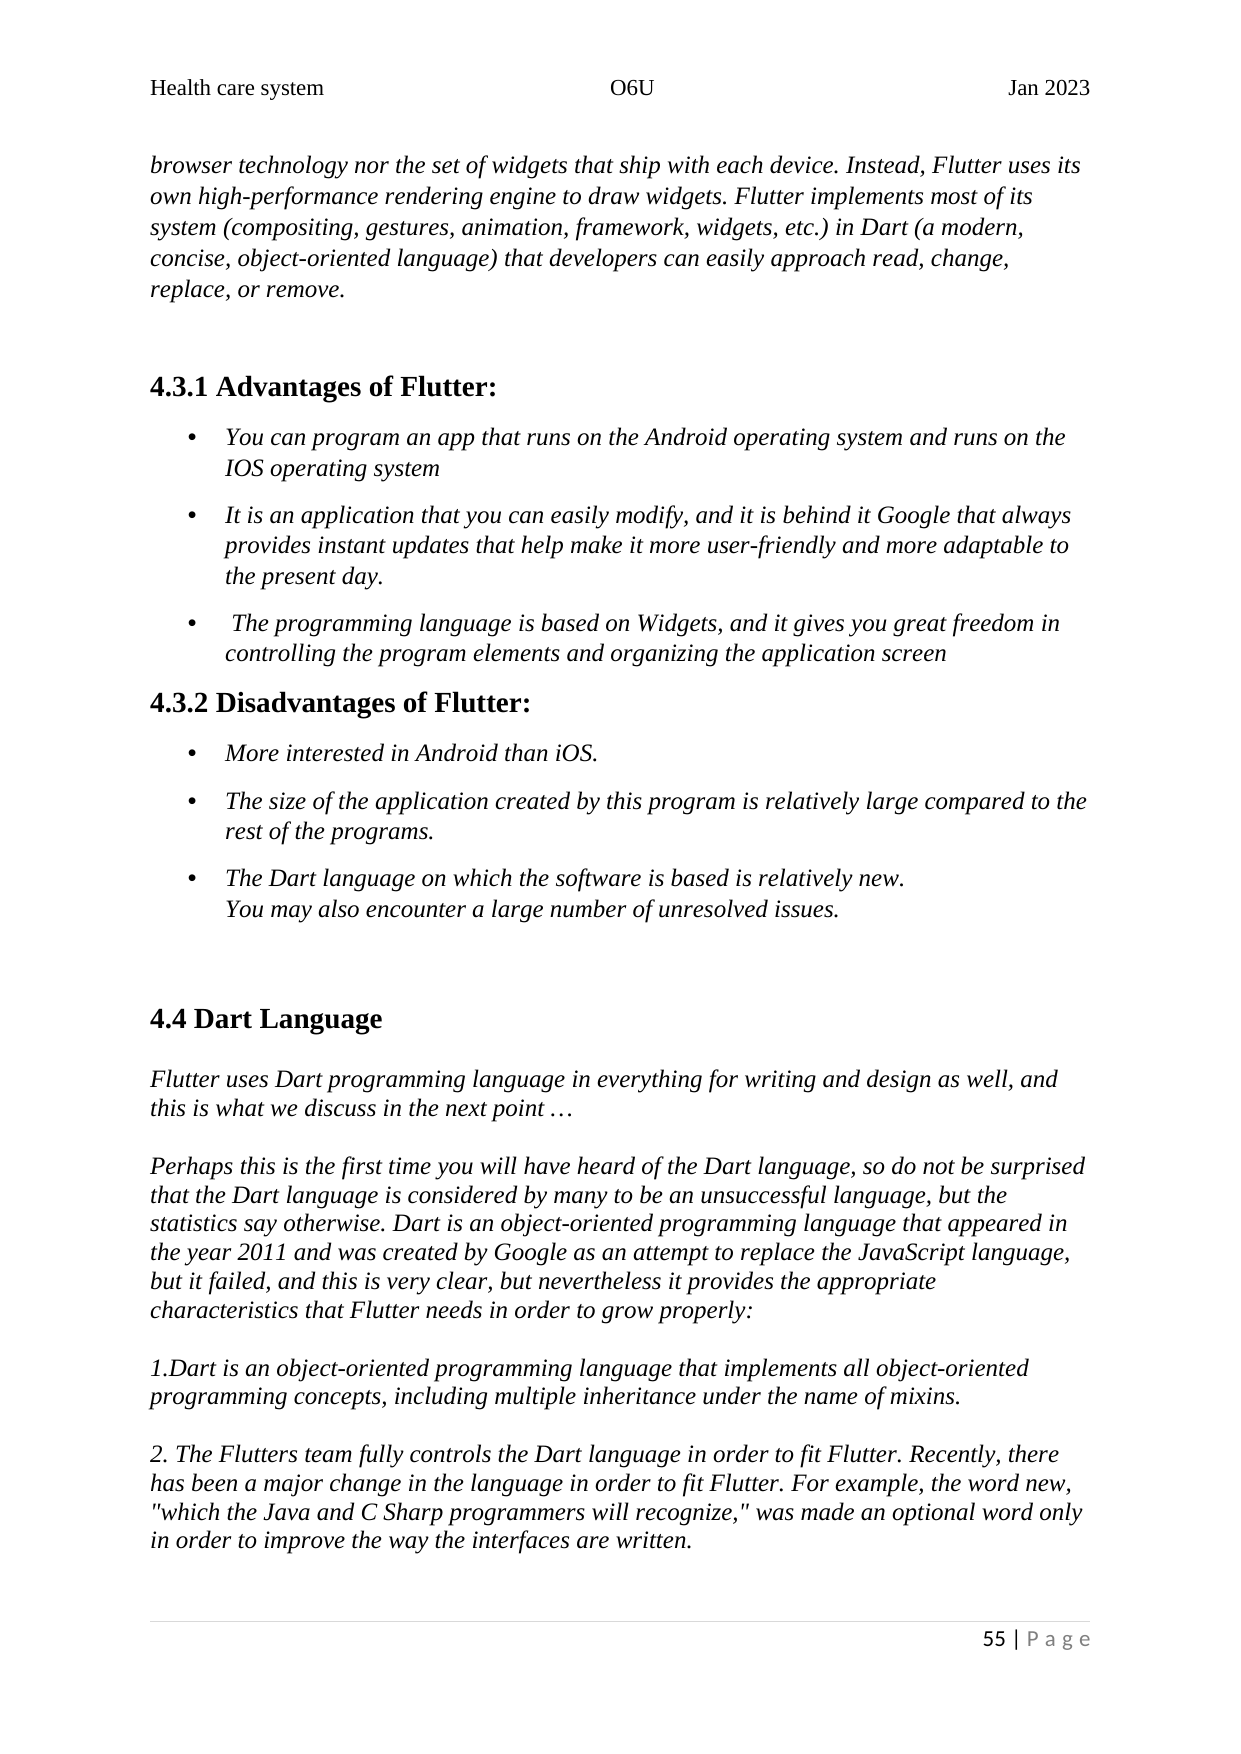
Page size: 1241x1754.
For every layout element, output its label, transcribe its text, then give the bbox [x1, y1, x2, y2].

list The programming language is based on Widgets, and it gives you great freedom in controlling the program elements and organizing the application screen [187, 608, 1090, 667]
list You may also encounter a large number of unresolved issues. [225, 894, 1090, 922]
list The Dart language on which the software is based is relatively new. [187, 863, 1090, 892]
text 4.4 Dart Language [150, 1002, 1090, 1035]
list The size of the application created by this program is relatively large compared to the rest of the programs. [187, 786, 1090, 845]
list More interested in Android than iOS. [187, 738, 1090, 767]
text 4.3.1 Advantages of Flutter: [150, 369, 1090, 403]
list You can program an app that runs on the Android operating system and runs on the IOS operating system [187, 422, 1090, 482]
list It is an application that you can easily modify, and it is behind it Google that always provides instant updates that help make it more user-friendly and more adaptable to the present day. [187, 500, 1090, 590]
text Perhaps this is the first time you will have heard of the Dart language, so do not be surprised that the Dart language is considered by many to be an unsuccessful language, but the statistics say otherwise. Dart is an object-oriented programming language that appeared in the year 2011 and was created by Google as an attempt to replace the JavaScript language, but it failed, and this is very clear, but nevertheless it provides the appropriate characteristics that Flutter needs in order to grow properly: [150, 1151, 1090, 1323]
text Flutter uses Dart programming language in everything for writing and design as well, and this is what we discuss in the next point … [150, 1064, 1090, 1122]
text 4.3.2 Disadvantages of Flutter: [150, 686, 1090, 719]
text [150, 150, 1090, 303]
text 2. The Flutters team fully controls the Dart language in order to fit Flutter. Recently, there has been a major change in the language in order to fit Flutter. For example, the word new, "which the Java and C Sharp programmers will recognize," was made an optional word only in order to improve the way the interfaces are written. [150, 1439, 1090, 1554]
text 1.Dart is an object-oriented programming language that implements all object-oriented programming concepts, including multiple inheritance under the name of mixins. [150, 1353, 1090, 1410]
